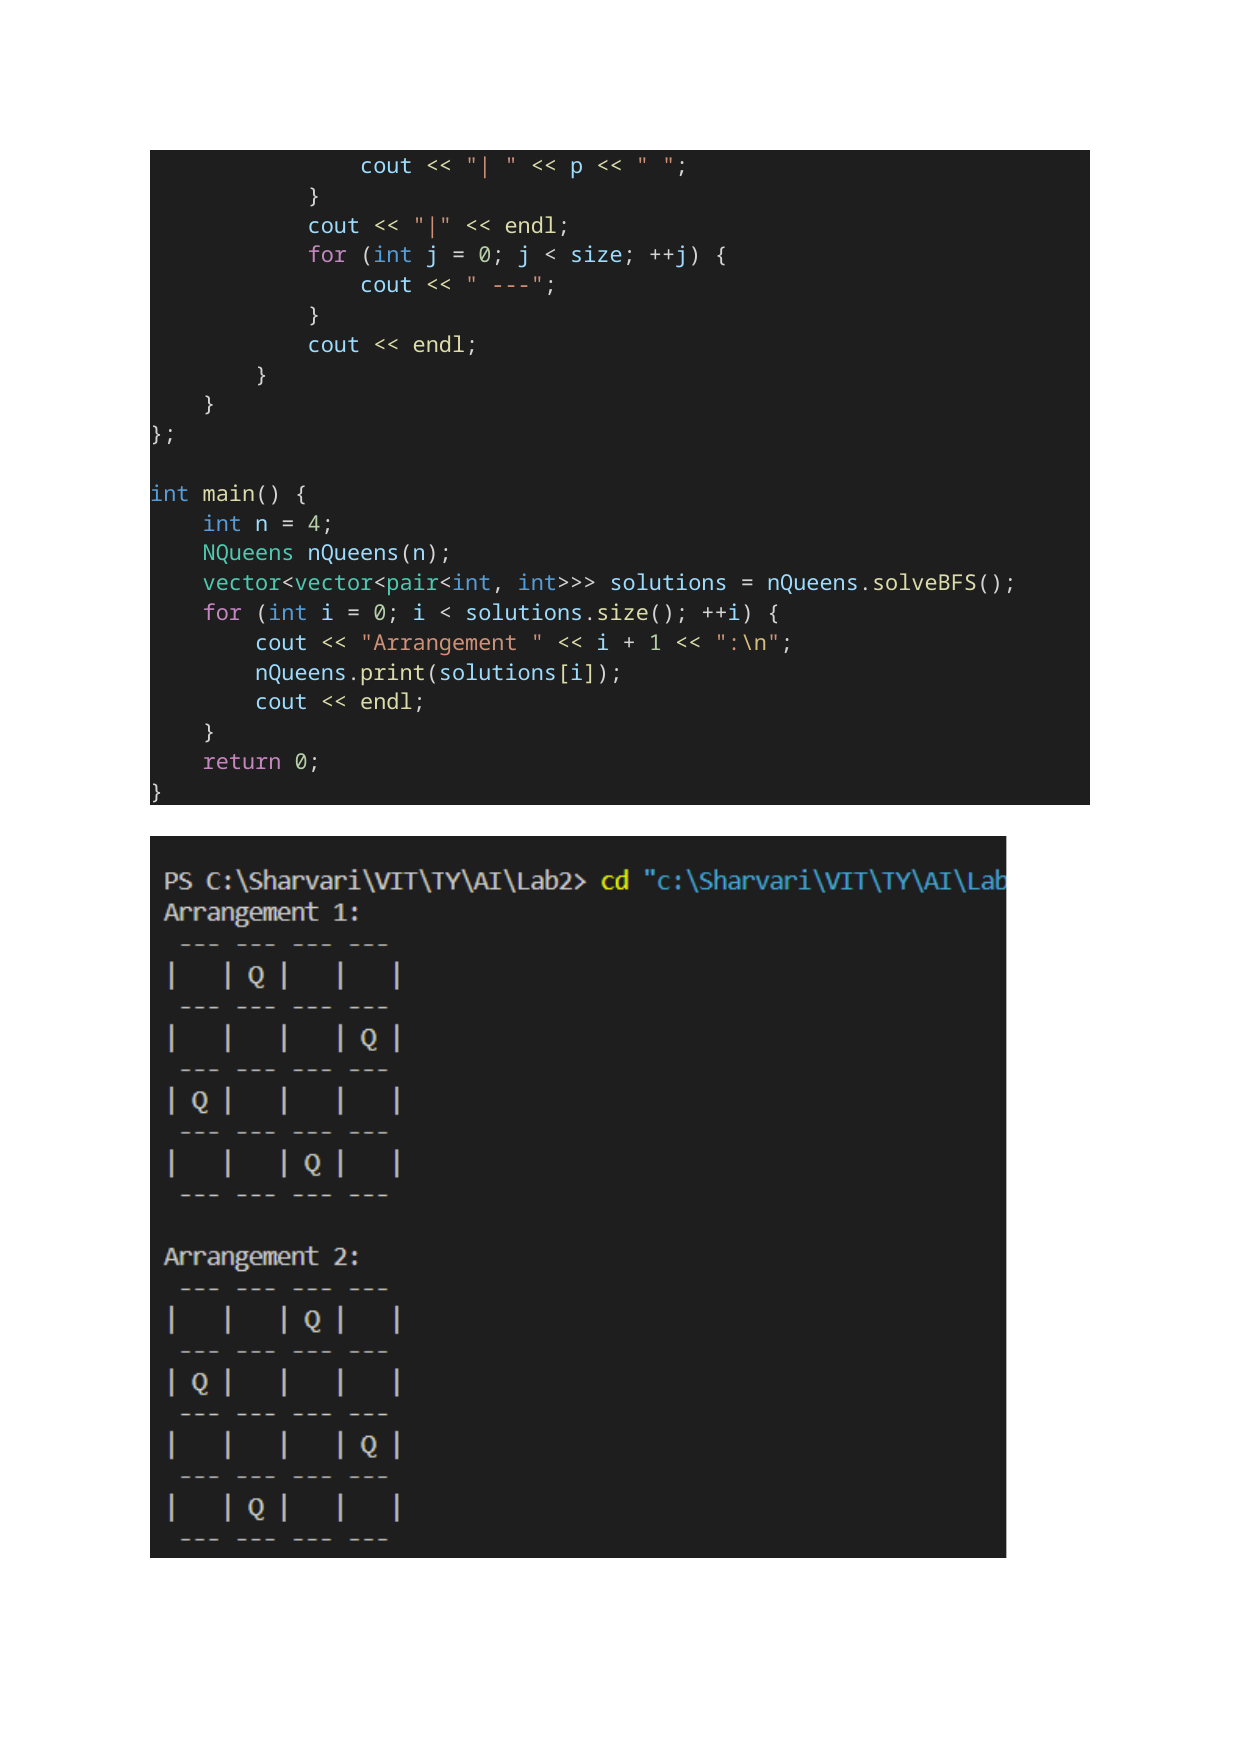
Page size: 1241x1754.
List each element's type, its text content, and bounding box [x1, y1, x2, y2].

text cout << "Arrangement " << i + 1 << ":\n"; [150, 627, 1090, 656]
text cout << endl; [150, 686, 1090, 716]
text cout << "| " << p << " "; [150, 150, 1090, 180]
text } [150, 299, 1090, 329]
text nQueens.print(solutions[i]); [150, 656, 1090, 686]
text } [150, 358, 1090, 388]
text } [150, 776, 1090, 805]
text cout << " ---"; [150, 269, 1090, 299]
text cout << endl; [150, 329, 1090, 358]
text for (int i = 0; i < solutions.size(); ++i) { [150, 597, 1090, 627]
text } [150, 716, 1090, 746]
text for (int j = 0; j < size; ++j) { [150, 239, 1090, 269]
text int main() { [150, 478, 1090, 507]
text } [150, 180, 1090, 209]
text cout << "|" << endl; [150, 209, 1090, 239]
text } [150, 388, 1090, 418]
text vector<vector<pair<int, int>>> solutions = nQueens.solveBFS(); [150, 567, 1090, 597]
text return 0; [150, 746, 1090, 776]
text }; [150, 418, 1090, 448]
text int n = 4; [150, 507, 1090, 537]
text NQueens nQueens(n); [150, 537, 1090, 567]
picture [150, 836, 1007, 1558]
